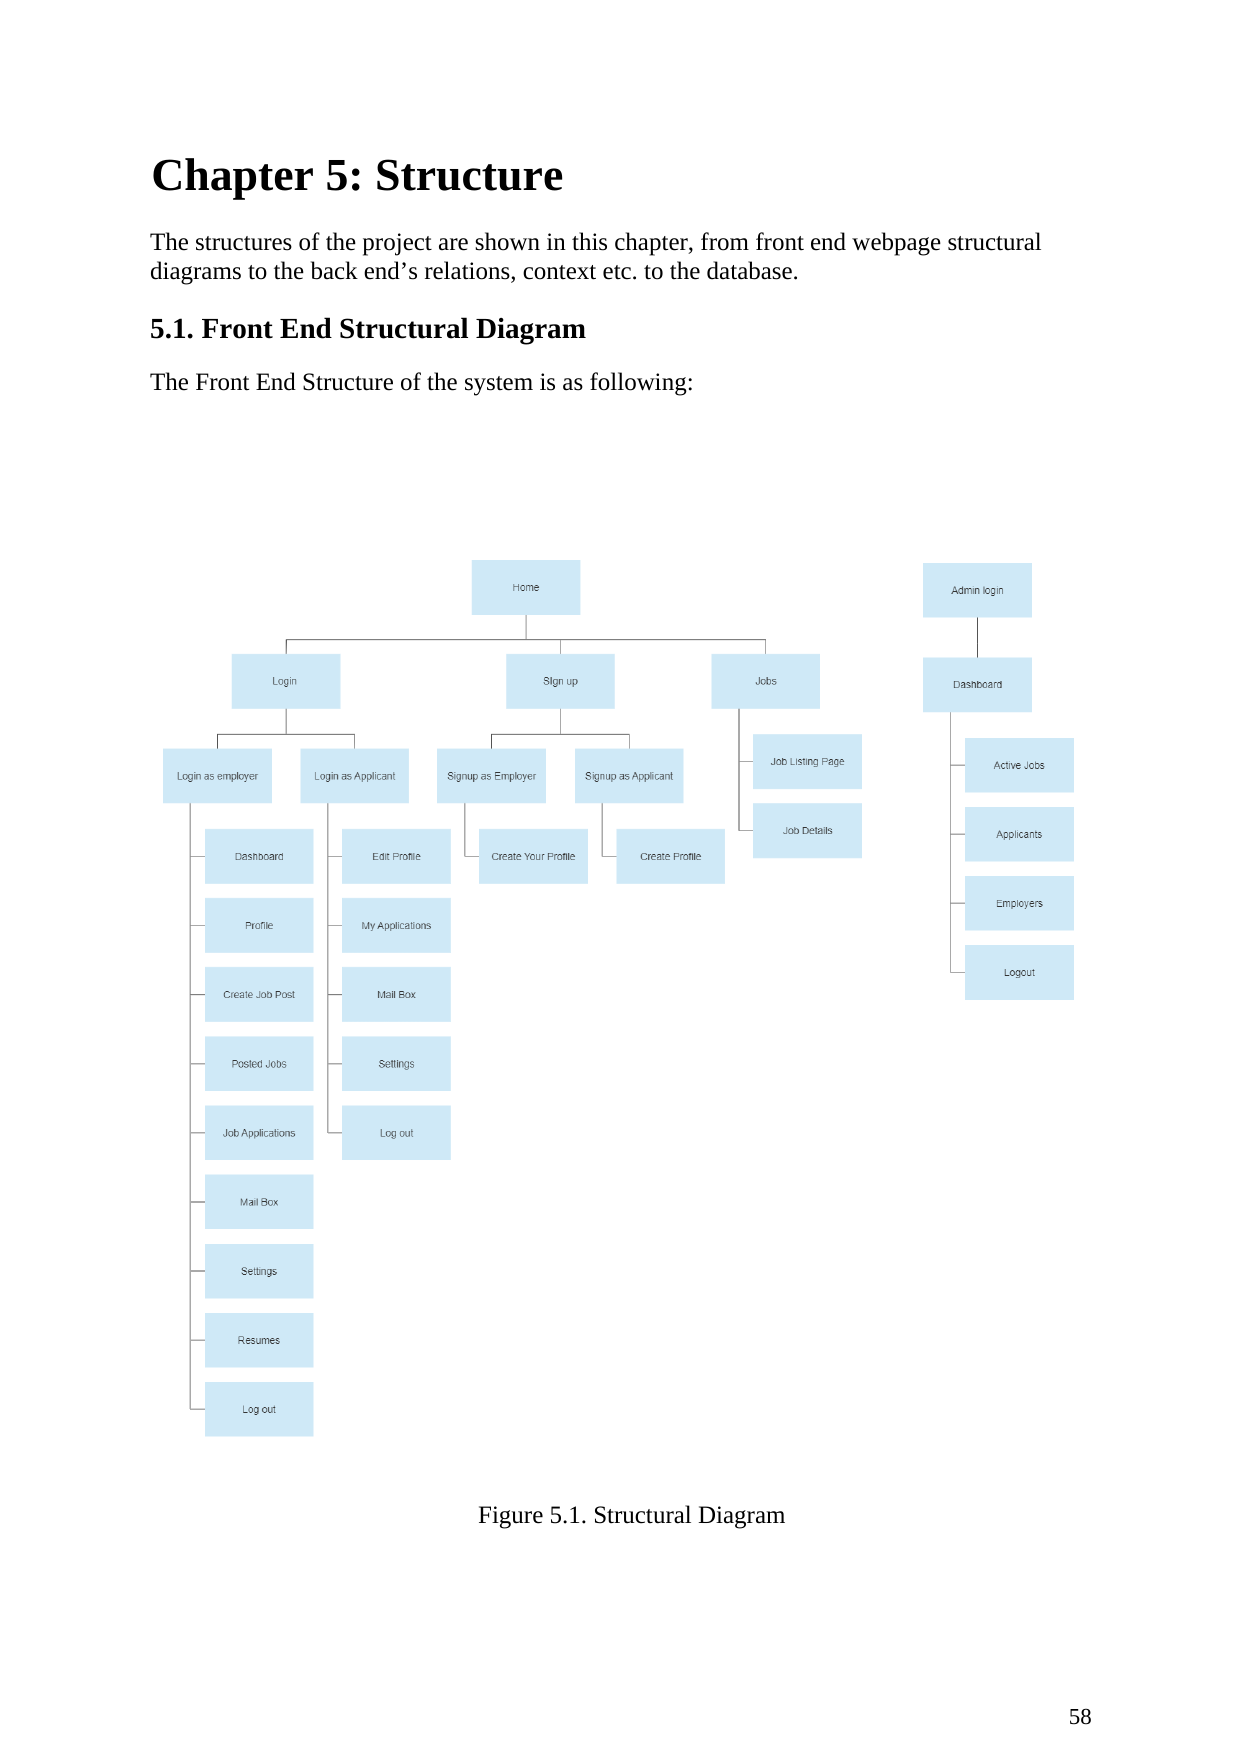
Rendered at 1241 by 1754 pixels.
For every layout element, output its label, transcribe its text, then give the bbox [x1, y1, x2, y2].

subtitle Chapter 5: Structure [139, 148, 1123, 201]
text The structures of the project are shown in this chapter, from front end webpage structural diagrams to the back end’s relations, context etc. to the database. [150, 227, 1123, 284]
text The Front End Structure of the system is as following: [150, 367, 1123, 396]
subtitle Front End Structural Diagram [150, 311, 1123, 344]
picture [155, 551, 1109, 1501]
